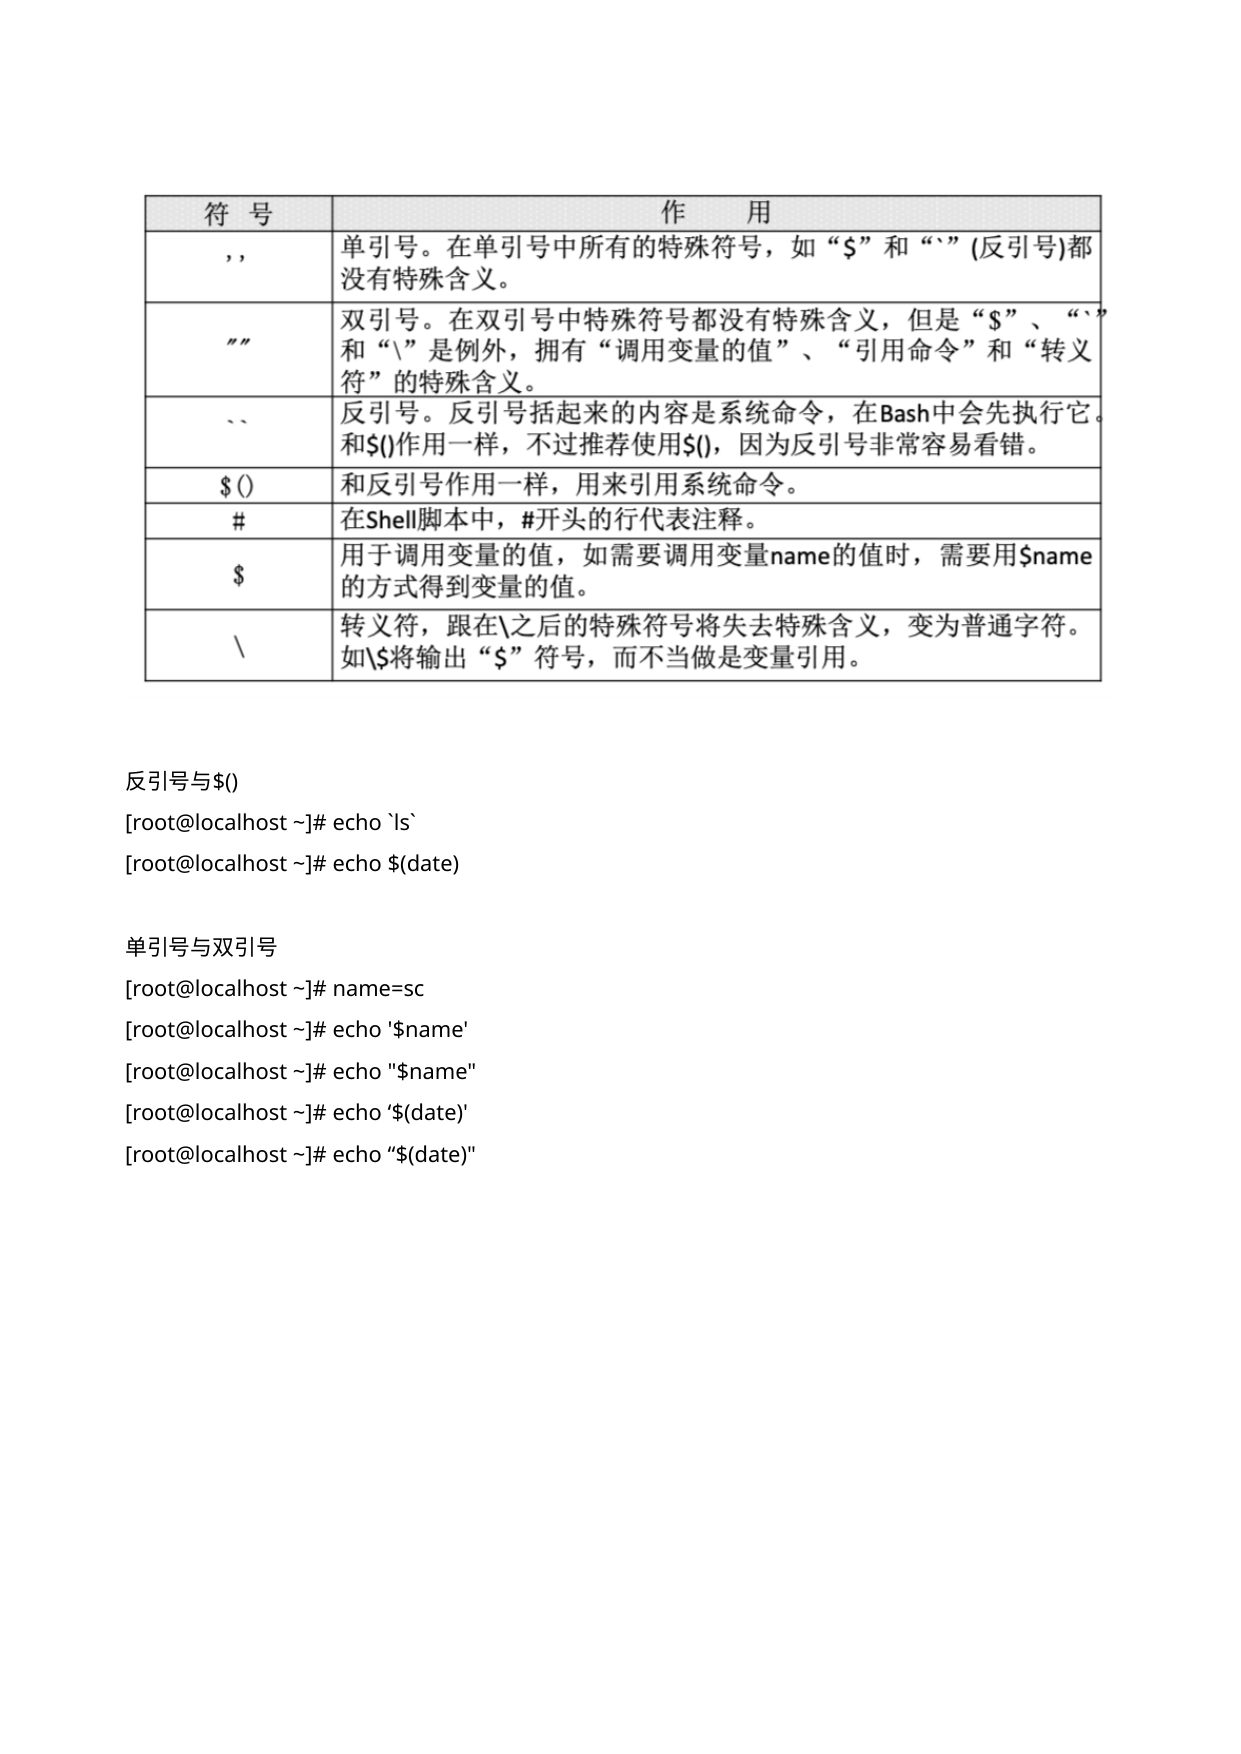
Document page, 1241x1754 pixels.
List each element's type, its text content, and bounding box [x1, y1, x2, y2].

text 单引号与双引号 [125, 930, 1115, 962]
text 反引号与$() [125, 764, 1115, 796]
text [root@localhost ~]# echo $(date) [125, 847, 1115, 879]
text [root@localhost ~]# echo '$name' [125, 1013, 1115, 1046]
text [root@localhost ~]# echo `ls` [125, 806, 1115, 838]
text [root@localhost ~]# echo ‘$(date)' [125, 1096, 1115, 1128]
text [root@localhost ~]# name=sc [125, 972, 1115, 1004]
text [root@localhost ~]# echo “$(date)" [125, 1137, 1115, 1170]
picture [125, 177, 1114, 700]
text [root@localhost ~]# echo "$name" [125, 1054, 1115, 1087]
